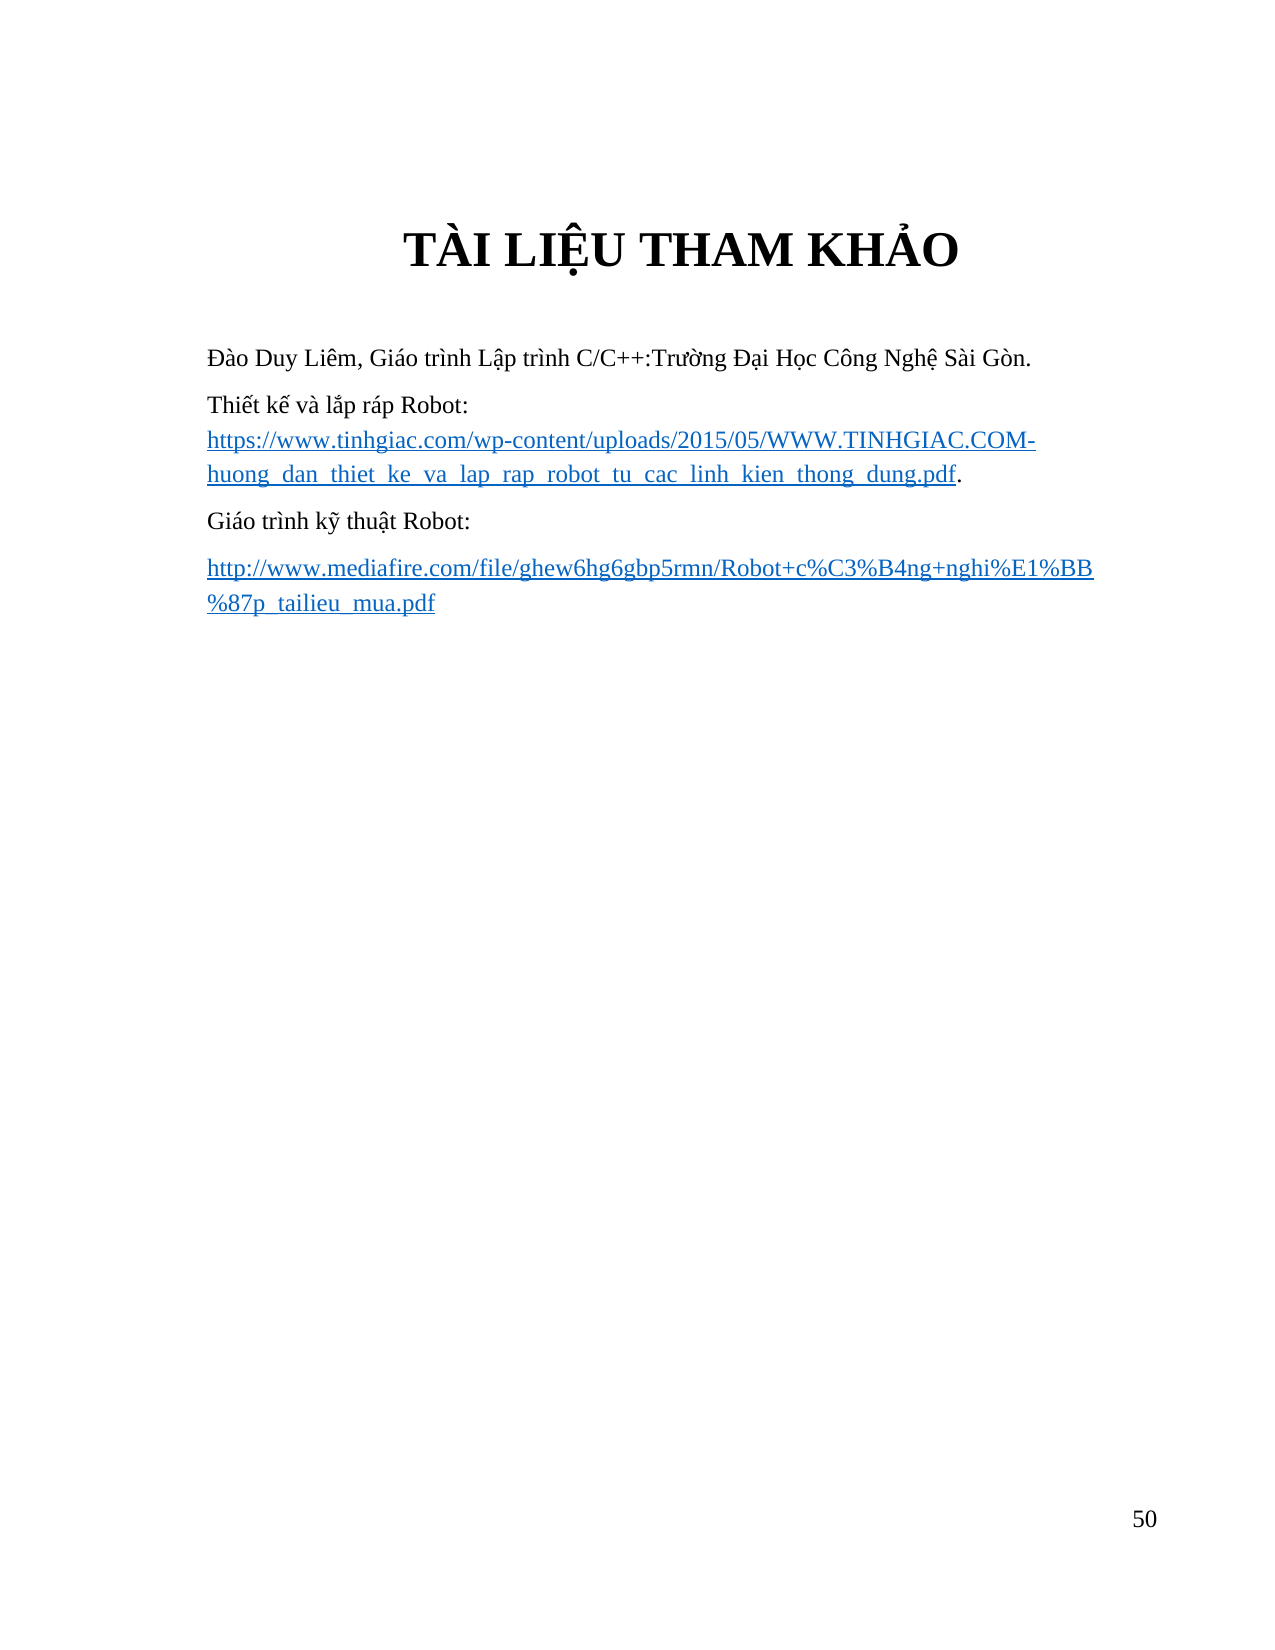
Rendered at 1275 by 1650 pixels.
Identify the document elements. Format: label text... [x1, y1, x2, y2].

text Đào Duy Liêm, Giáo trình Lập trình C/C++:Trường Đại Học Công Nghệ Sài Gòn. [207, 343, 1157, 372]
text Thiết kế và lắp ráp Robot: https://www.tinhgiac.com/wp-content/uploads/2015/05/WWW.TINHGIAC.COM-huong_dan_thiet_ke_va_lap_rap_robot_tu_cac_linh_kien_thong_dung.pdf. [207, 390, 1157, 488]
text Giáo trình kỹ thuật Robot: [207, 506, 1157, 535]
text http://www.mediafire.com/file/ghew6hg6gbp5rmn/Robot+c%C3%B4ng+nghi%E1%BB%87p_tailieu_mua.pdf [207, 553, 1157, 617]
subtitle TÀI LIỆU THAM KHẢO [207, 220, 1157, 277]
